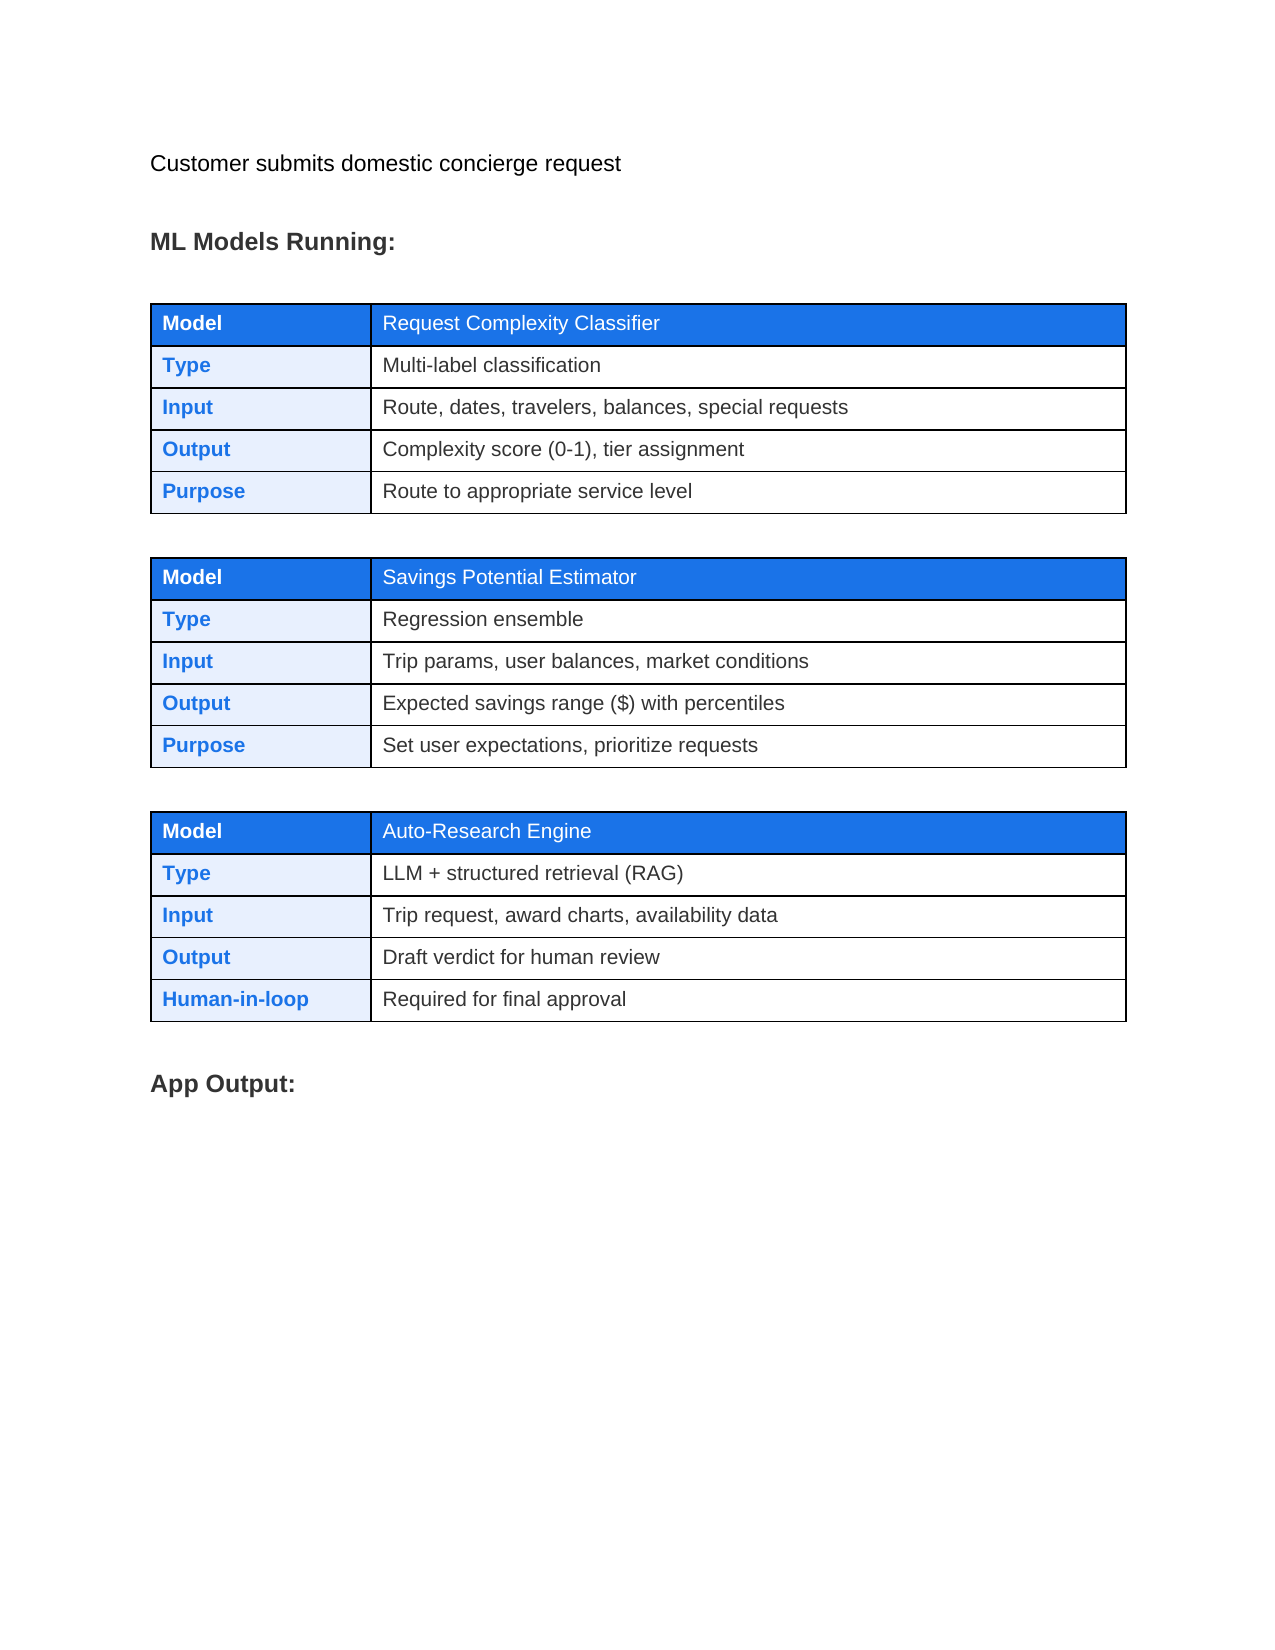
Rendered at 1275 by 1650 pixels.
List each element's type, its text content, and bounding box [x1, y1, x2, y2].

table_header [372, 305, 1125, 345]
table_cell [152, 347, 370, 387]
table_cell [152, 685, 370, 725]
subtitle ML Models Running: [150, 227, 1125, 256]
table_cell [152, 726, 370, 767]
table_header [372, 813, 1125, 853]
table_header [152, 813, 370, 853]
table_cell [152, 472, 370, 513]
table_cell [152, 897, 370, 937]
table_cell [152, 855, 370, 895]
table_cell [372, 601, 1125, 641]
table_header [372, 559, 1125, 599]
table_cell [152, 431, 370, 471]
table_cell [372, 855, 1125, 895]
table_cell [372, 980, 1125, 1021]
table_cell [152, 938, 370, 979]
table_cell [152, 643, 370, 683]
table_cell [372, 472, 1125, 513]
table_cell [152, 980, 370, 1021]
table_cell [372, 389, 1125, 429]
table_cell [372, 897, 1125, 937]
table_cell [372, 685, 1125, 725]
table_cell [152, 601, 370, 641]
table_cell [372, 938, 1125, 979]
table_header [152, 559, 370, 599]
subtitle App Output: [150, 1069, 1125, 1098]
text Customer submits domestic concierge request [150, 150, 1125, 176]
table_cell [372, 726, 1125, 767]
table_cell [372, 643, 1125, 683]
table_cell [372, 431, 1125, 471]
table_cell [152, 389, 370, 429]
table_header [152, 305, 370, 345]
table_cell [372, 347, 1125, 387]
